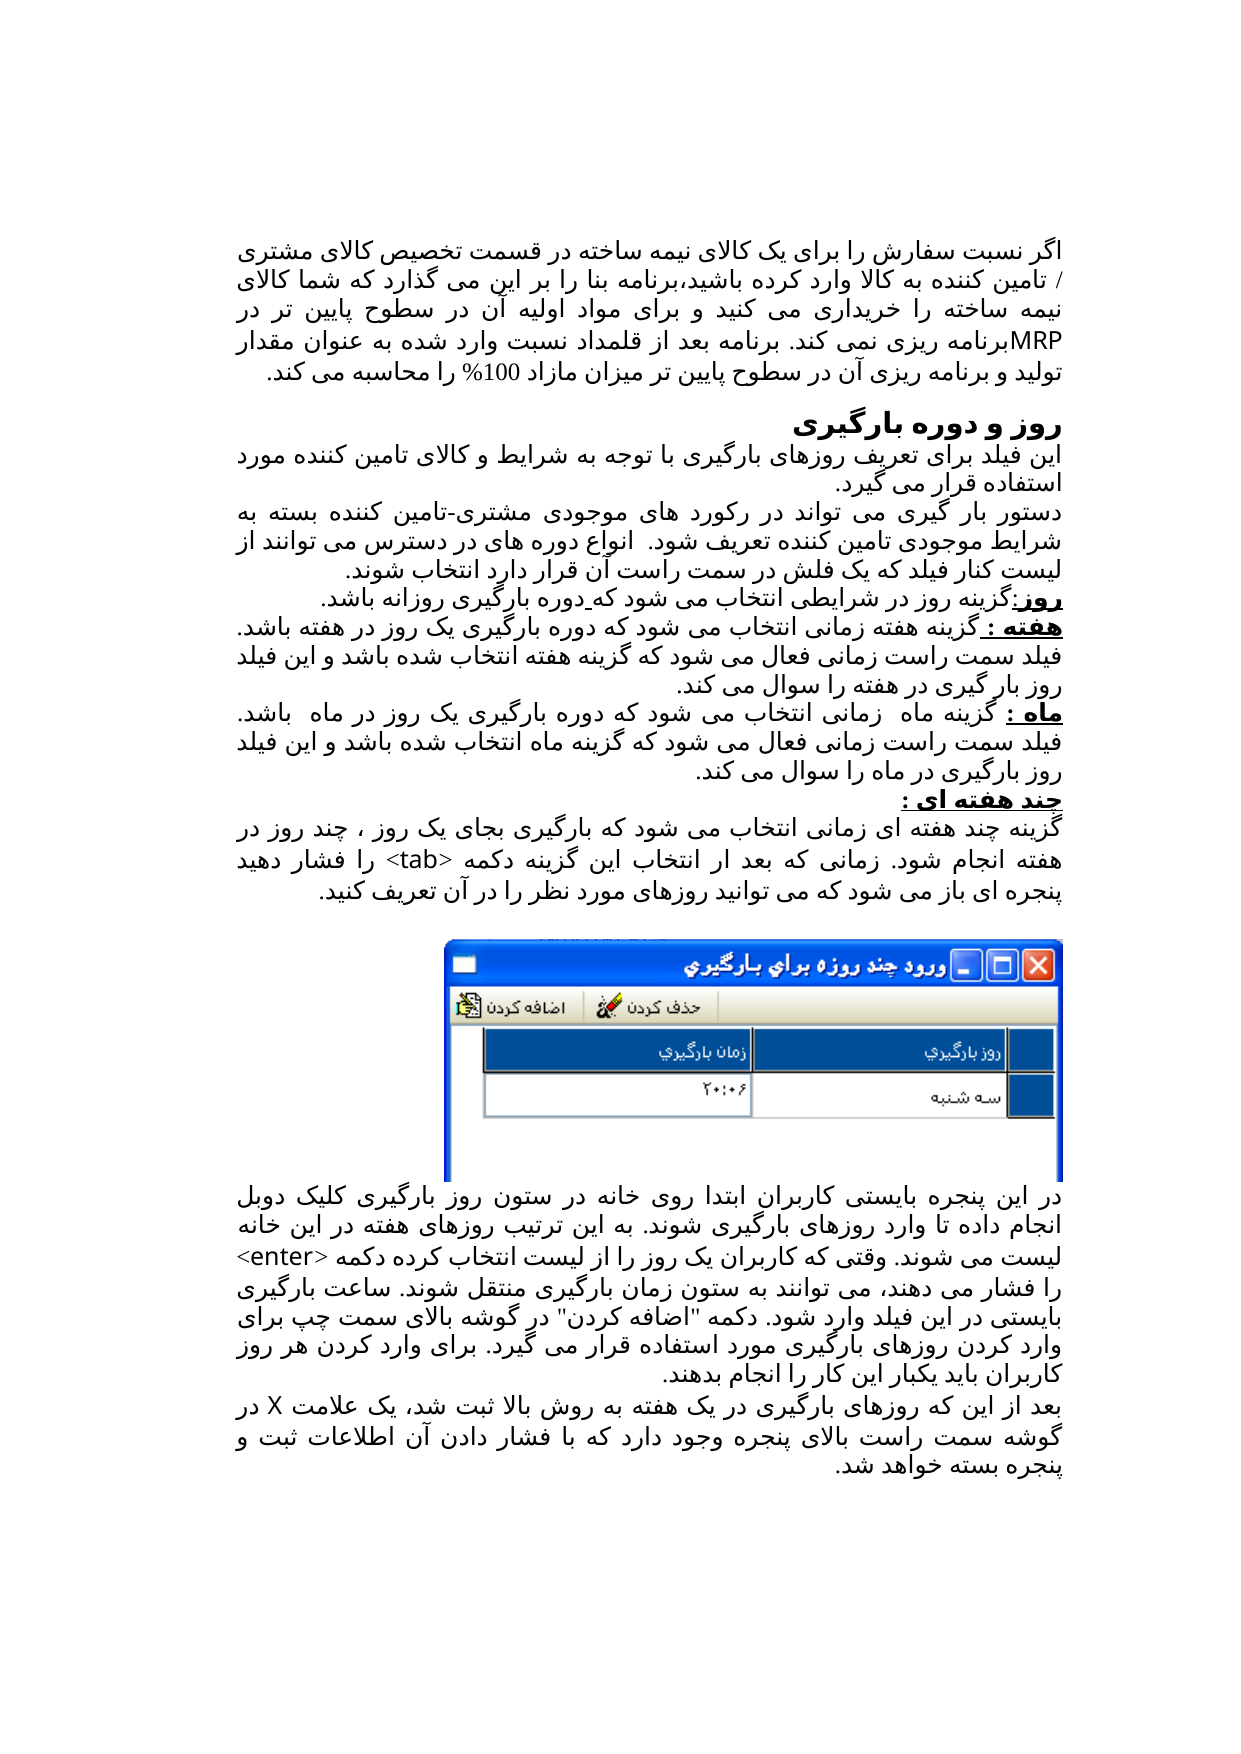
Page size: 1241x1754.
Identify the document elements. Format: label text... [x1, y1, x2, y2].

text گزینه چند هفته ای زمانی انتخاب می شود که بارگیری بجای یک روز ، چند روز در هفته انجام شود. زمانی که بعد ار انتخاب این گزینه دکمه <tab> را فشار دهید پنجره ای باز می شود که می توانید روزهای مورد نظر را در آن تعریف کنید. [236, 813, 1063, 905]
text در این پنجره بایستی کاربران ابتدا روی خانه در ستون روز بارگیری کلیک دوبل انجام داده تا وارد روزهای بارگیری شوند. به این ترتیب روزهای هفته در این خانه لیست می شوند. وقتی که کاربران یک روز را از لیست انتخاب کرده دکمه <enter> را فشار می دهند، می توانند به ستون زمان بارگیری منتقل شوند. ساعت بارگیری بایستی در این فیلد وارد شود. دکمه "اضافه کردن" در گوشه بالای سمت چپ برای وارد کردن روزهای بارگیری مورد استفاده قرار می گیرد. برای وارد کردن هر روز کاربران باید یکبار این کار را انجام بدهند. [236, 1181, 1063, 1388]
text هفته : گزینه هفته زمانی انتخاب می شود که دوره بارگیری یک روز در هفته باشد. فیلد سمت راست زمانی فعال می شود که گزینه هفته انتخاب شده باشد و این فیلد روز بار گیری در هفته را سوال می کند. [236, 612, 1063, 698]
text اگر نسبت سفارش را برای یک کالای نیمه ساخته در قسمت تخصیص کالای مشتری / تامین کننده به کالا وارد کرده باشید،برنامه بنا را بر این می گذارد که شما کالای نیمه ساخته را خریداری می کنید و برای مواد اولیه آن در سطوح پایین تر در MRPبرنامه ریزی نمی کند. برنامه بعد از قلمداد نسبت وارد شده به عنوان مقدار تولید و برنامه ریزی آن در سطوح پایین تر میزان مازاد 100% را محاسبه می کند. [236, 236, 1063, 385]
text بعد از این که روزهای بارگیری در یک هفته به روش بالا ثبت شد، یک علامت X در گوشه سمت راست بالای پنجره وجود دارد که با فشار دادن آن اطلاعات ثبت و پنجره بسته خواهد شد. [236, 1388, 1063, 1479]
text این فیلد برای تعریف روزهای بارگیری با توجه به شرایط و کالای تامین کننده مورد استفاده قرار می گیرد. [236, 440, 1063, 497]
text چند هفته ای : [236, 785, 1063, 813]
picture [444, 939, 1063, 1182]
text روز:گزینه روز در شرایطی انتخاب می شود که دوره بارگیری روزانه باشد. [236, 583, 1063, 612]
subtitle روز و دوره بارگیری [236, 406, 1063, 440]
text ماه : گزینه ماه زمانی انتخاب می شود که دوره بارگیری یک روز در ماه باشد. فیلد سمت راست زمانی فعال می شود که گزینه ماه انتخاب شده باشد و این فیلد روز بارگیری در ماه را سوال می کند. [236, 698, 1063, 785]
text دستور بار گیری می تواند در رکورد های موجودی مشتری-تامین کننده بسته به شرایط موجودی تامین کننده تعریف شود. انواع دوره های در دسترس می توانند از لیست کنار فیلد که یک فلش در سمت راست آن قرار دارد انتخاب شوند. [236, 497, 1063, 583]
